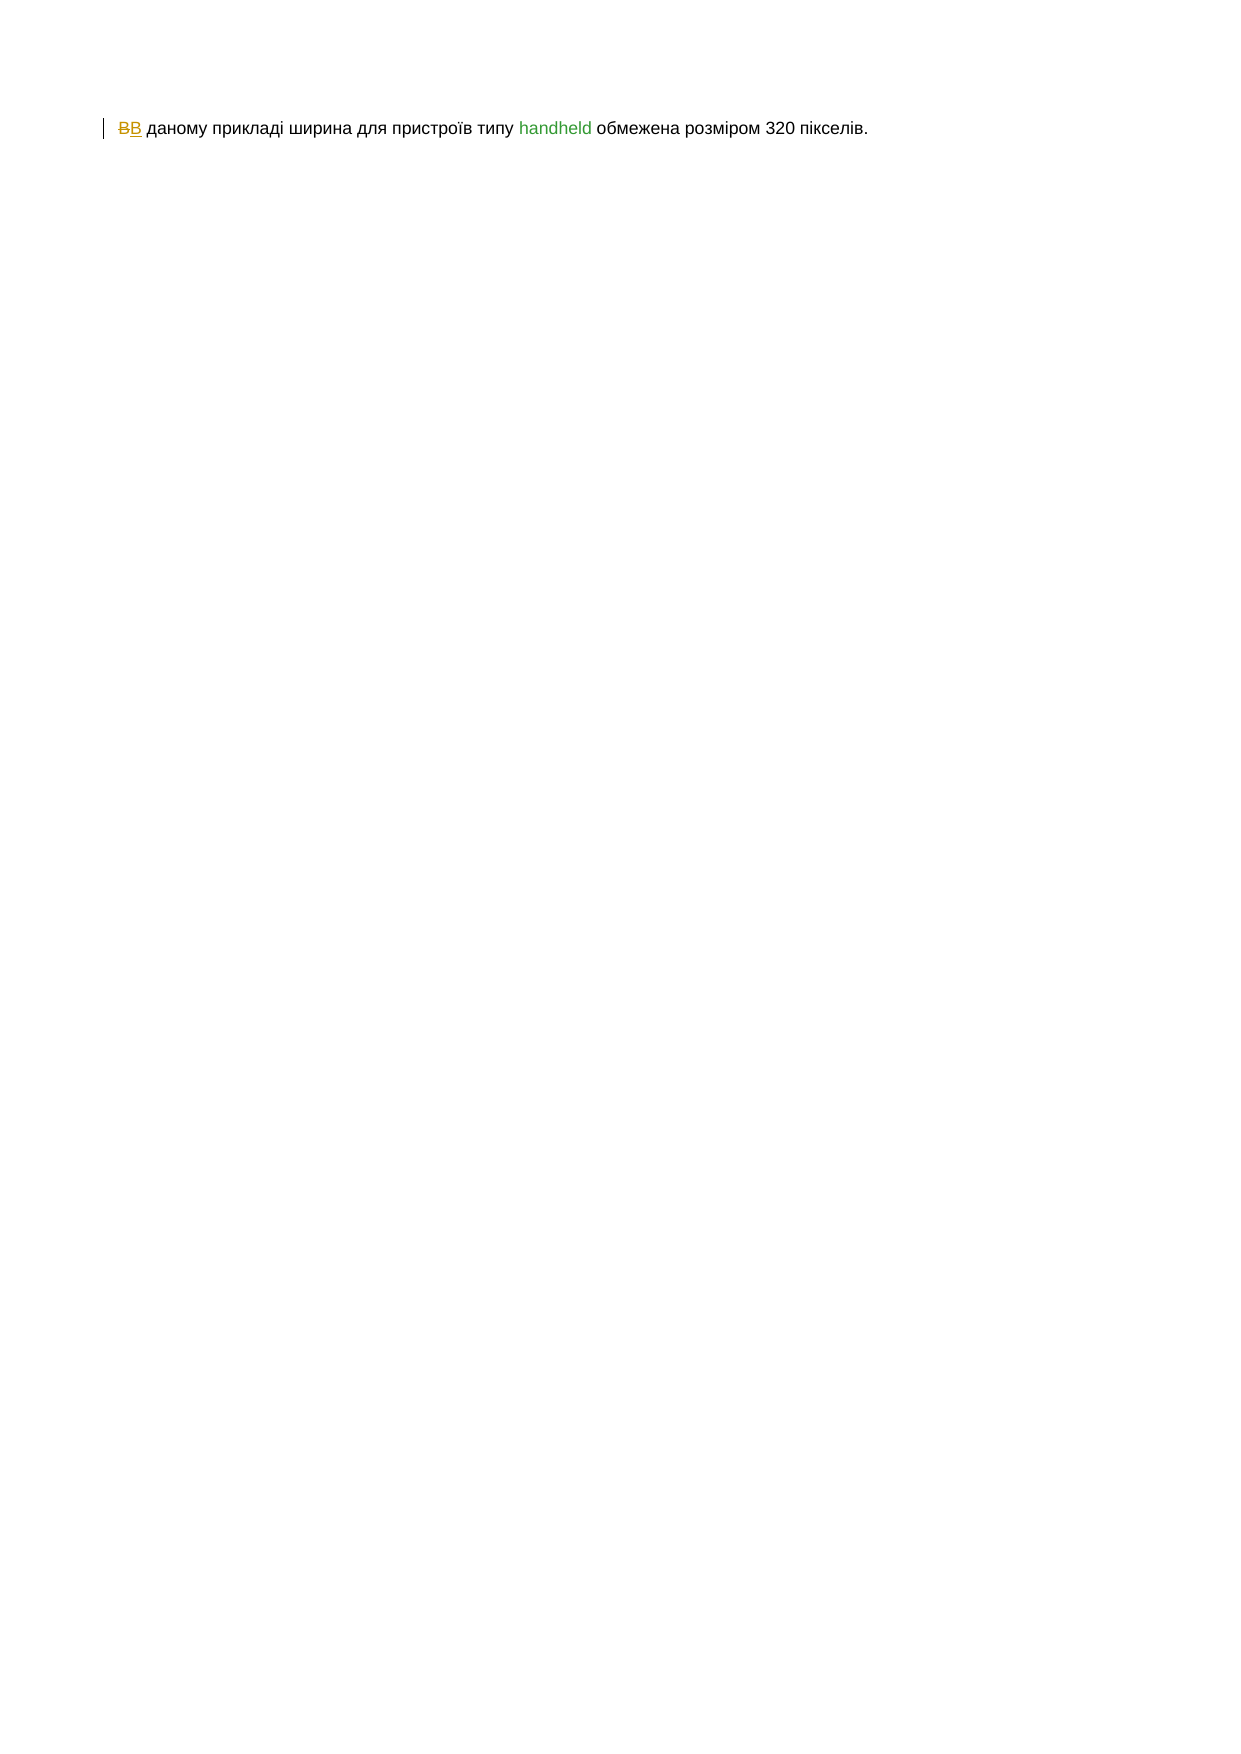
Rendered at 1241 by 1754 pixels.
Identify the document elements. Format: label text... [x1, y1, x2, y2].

text даному прикладі ширина для пристроїв типу handheld обмежена розміром 320 пікселів. [118, 118, 1122, 138]
